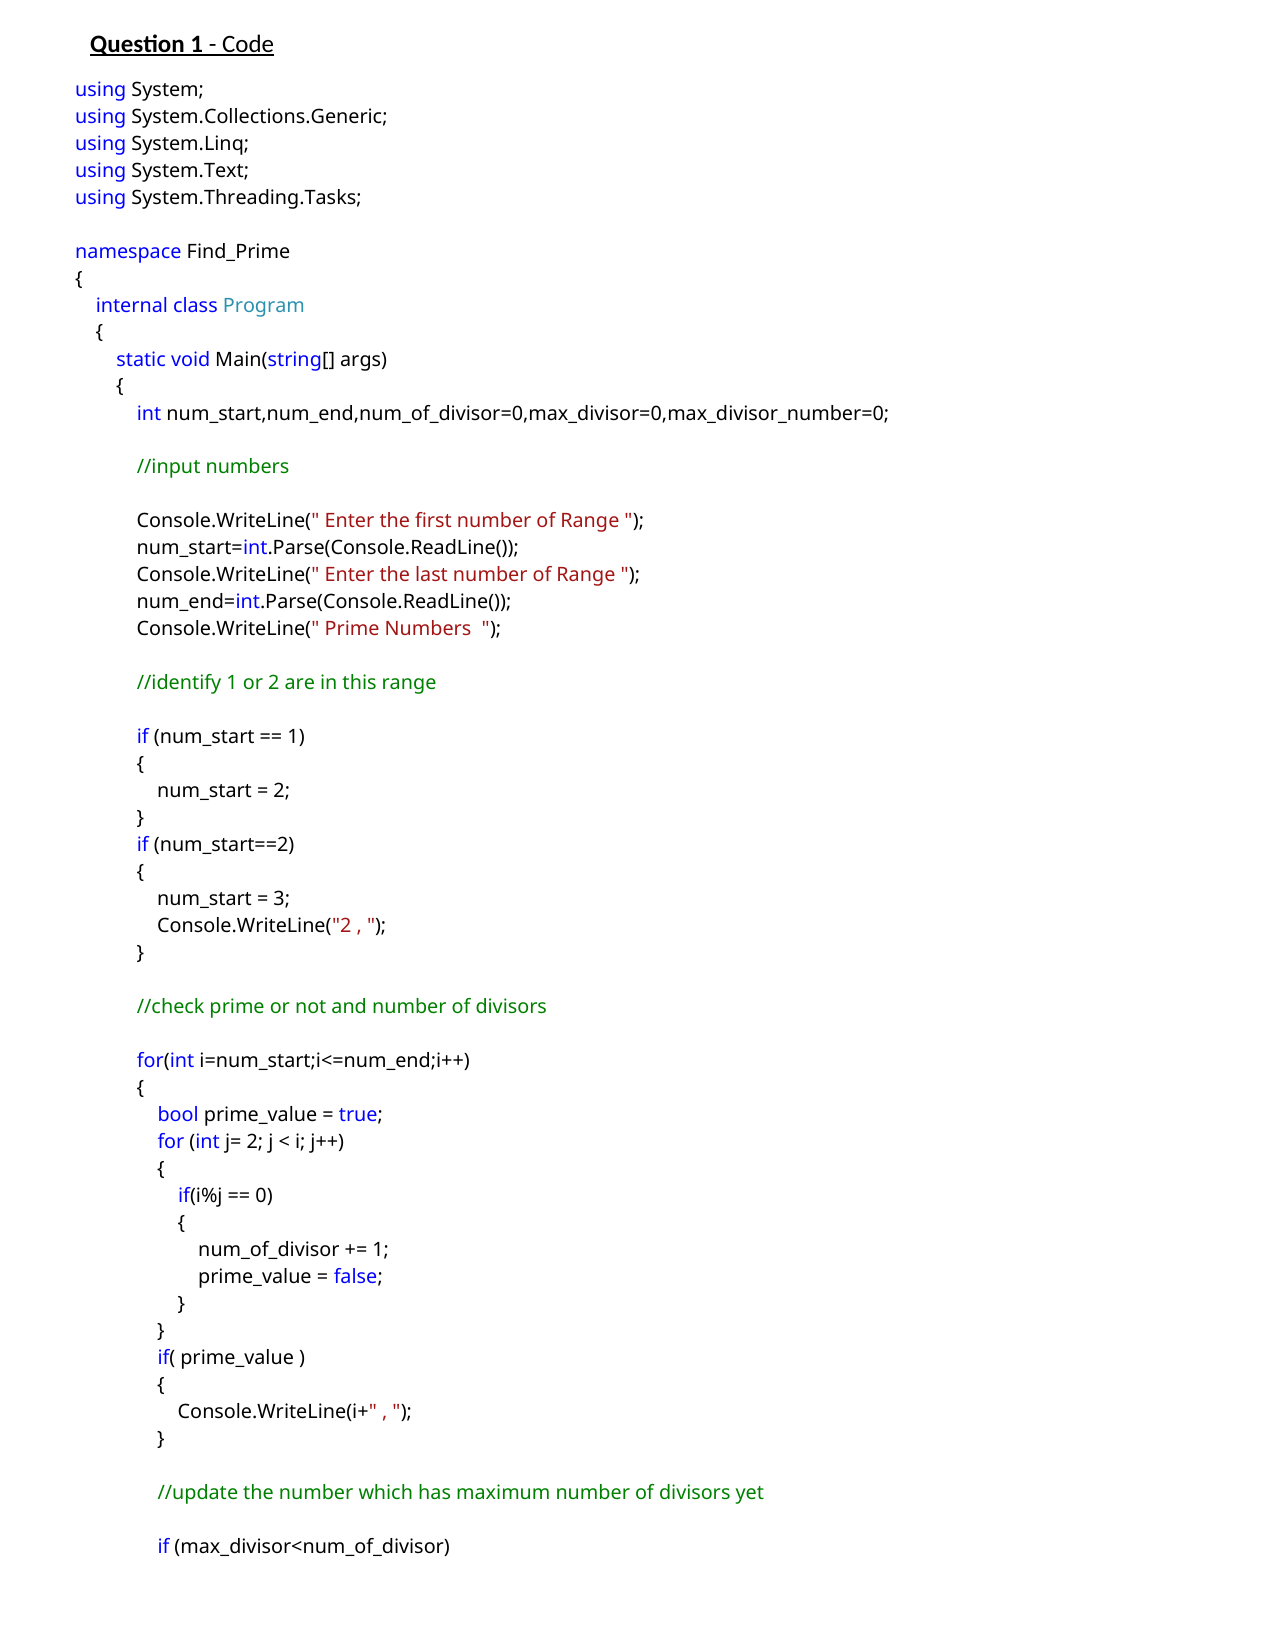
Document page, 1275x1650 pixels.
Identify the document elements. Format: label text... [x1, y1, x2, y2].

text if (num_start==2) [75, 830, 1200, 857]
text //input numbers [75, 453, 1200, 480]
text Console.WriteLine("2 , "); [75, 911, 1200, 938]
text //update the number which has maximum number of divisors yet [75, 1478, 1200, 1505]
text using System; [75, 75, 1200, 102]
text Console.WriteLine(i+" , "); [75, 1397, 1200, 1424]
text num_start=int.Parse(Console.ReadLine()); [75, 534, 1200, 561]
text //identify 1 or 2 are in this range [75, 668, 1200, 696]
text num_start = 3; [75, 884, 1200, 911]
text { [75, 318, 1200, 345]
text { [75, 1073, 1200, 1100]
text if( prime_value ) [75, 1343, 1200, 1370]
text if (num_start == 1) [75, 722, 1200, 749]
text Console.WriteLine(" Prime Numbers "); [75, 614, 1200, 642]
text } [75, 938, 1200, 965]
text { [75, 857, 1200, 884]
text { [75, 372, 1200, 399]
text } [75, 1289, 1200, 1316]
text int num_start,num_end,num_of_divisor=0,max_divisor=0,max_divisor_number=0; [75, 399, 1200, 426]
text static void Main(string[] args) [75, 345, 1200, 372]
text num_start = 2; [75, 776, 1200, 803]
text num_end=int.Parse(Console.ReadLine()); [75, 588, 1200, 614]
text using System.Linq; [75, 129, 1200, 156]
text bool prime_value = true; [75, 1100, 1200, 1127]
text for(int i=num_start;i<=num_end;i++) [75, 1046, 1200, 1073]
text if (max_divisor<num_of_divisor) [75, 1532, 1200, 1559]
text for (int j= 2; j < i; j++) [75, 1127, 1200, 1154]
text using System.Collections.Generic; [75, 102, 1200, 129]
text } [75, 1316, 1200, 1343]
text { [75, 749, 1200, 776]
text num_of_divisor += 1; [75, 1235, 1200, 1262]
text { [75, 1370, 1200, 1397]
text using System.Threading.Tasks; [75, 183, 1200, 210]
text //check prime or not and number of divisors [75, 992, 1200, 1019]
text if(i%j == 0) [75, 1181, 1200, 1208]
text { [75, 264, 1200, 291]
text using System.Text; [75, 156, 1200, 183]
text Console.WriteLine(" Enter the first number of Range "); [75, 507, 1200, 534]
text { [75, 1154, 1200, 1181]
text { [75, 1208, 1200, 1235]
text } [75, 1424, 1200, 1451]
text internal class Program [75, 291, 1200, 318]
text namespace Find_Prime [75, 237, 1200, 264]
text Console.WriteLine(" Enter the last number of Range "); [75, 561, 1200, 588]
text } [75, 803, 1200, 830]
text prime_value = false; [75, 1262, 1200, 1289]
